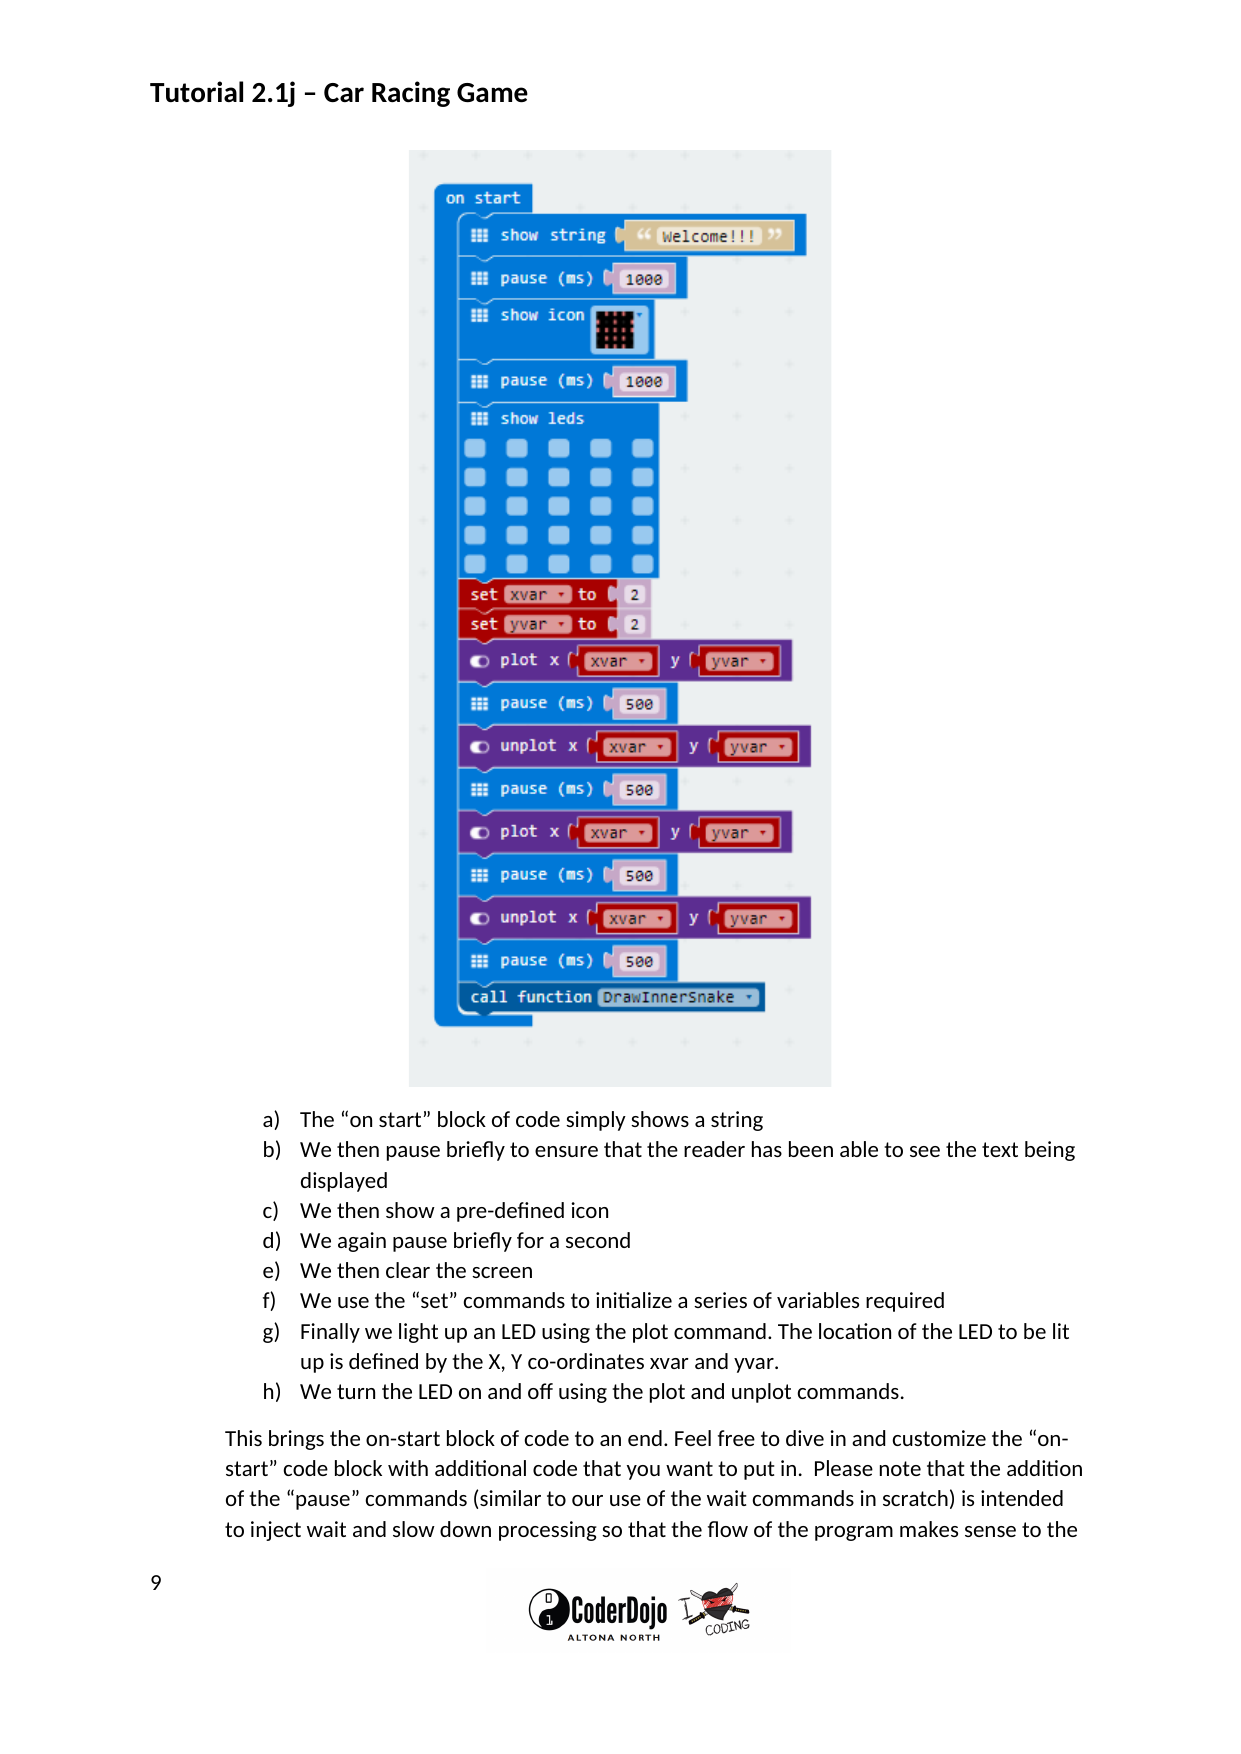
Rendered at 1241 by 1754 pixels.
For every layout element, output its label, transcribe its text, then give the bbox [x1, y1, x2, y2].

list The “on start” block of code simply shows a string [262, 1105, 1090, 1133]
picture [408, 150, 832, 1087]
list We turn the LED on and off using the plot and unplot commands. [262, 1377, 1090, 1405]
list We again pause briefly for a second [262, 1226, 1090, 1254]
list We then pause briefly to ensure that the reader has been able to see the text being displayed [262, 1136, 1090, 1194]
picture [486, 1568, 792, 1653]
list We then clear the screen [262, 1256, 1090, 1284]
list We use the “set” commands to initialize a series of variables required [262, 1287, 1090, 1315]
list We then show a pre-defined icon [262, 1196, 1090, 1224]
list Finally we light up an LED using the plot command. The location of the LED to be lit up is defined by the X, Y co-ordinates xvar and yvar. [262, 1317, 1090, 1375]
